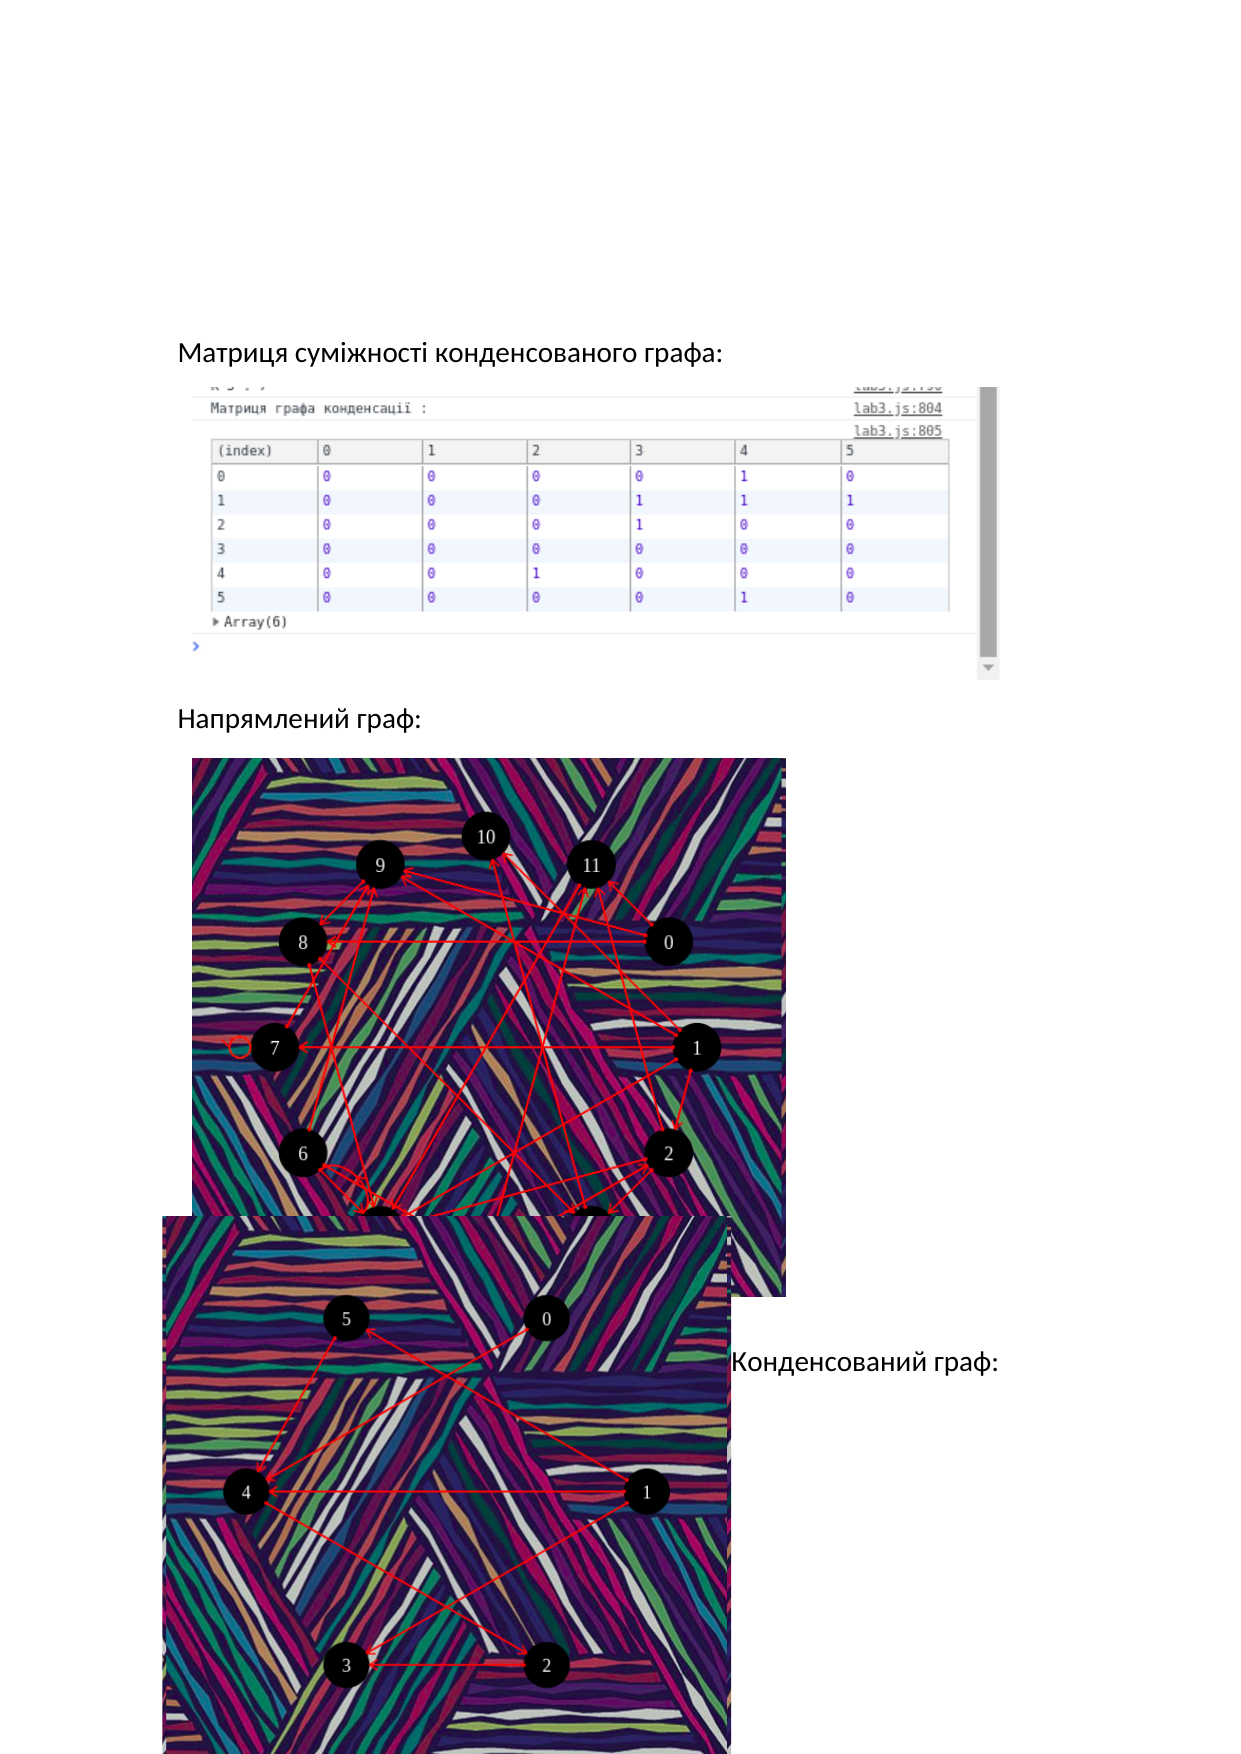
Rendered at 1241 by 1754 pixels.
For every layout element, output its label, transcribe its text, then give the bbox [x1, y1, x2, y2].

text Конденсований граф: [732, 1343, 1152, 1378]
picture [192, 387, 1000, 680]
picture [162, 758, 786, 1754]
text Матриця суміжності конденсованого графа: [177, 334, 1152, 370]
text Напрямлений граф: [177, 659, 1152, 736]
